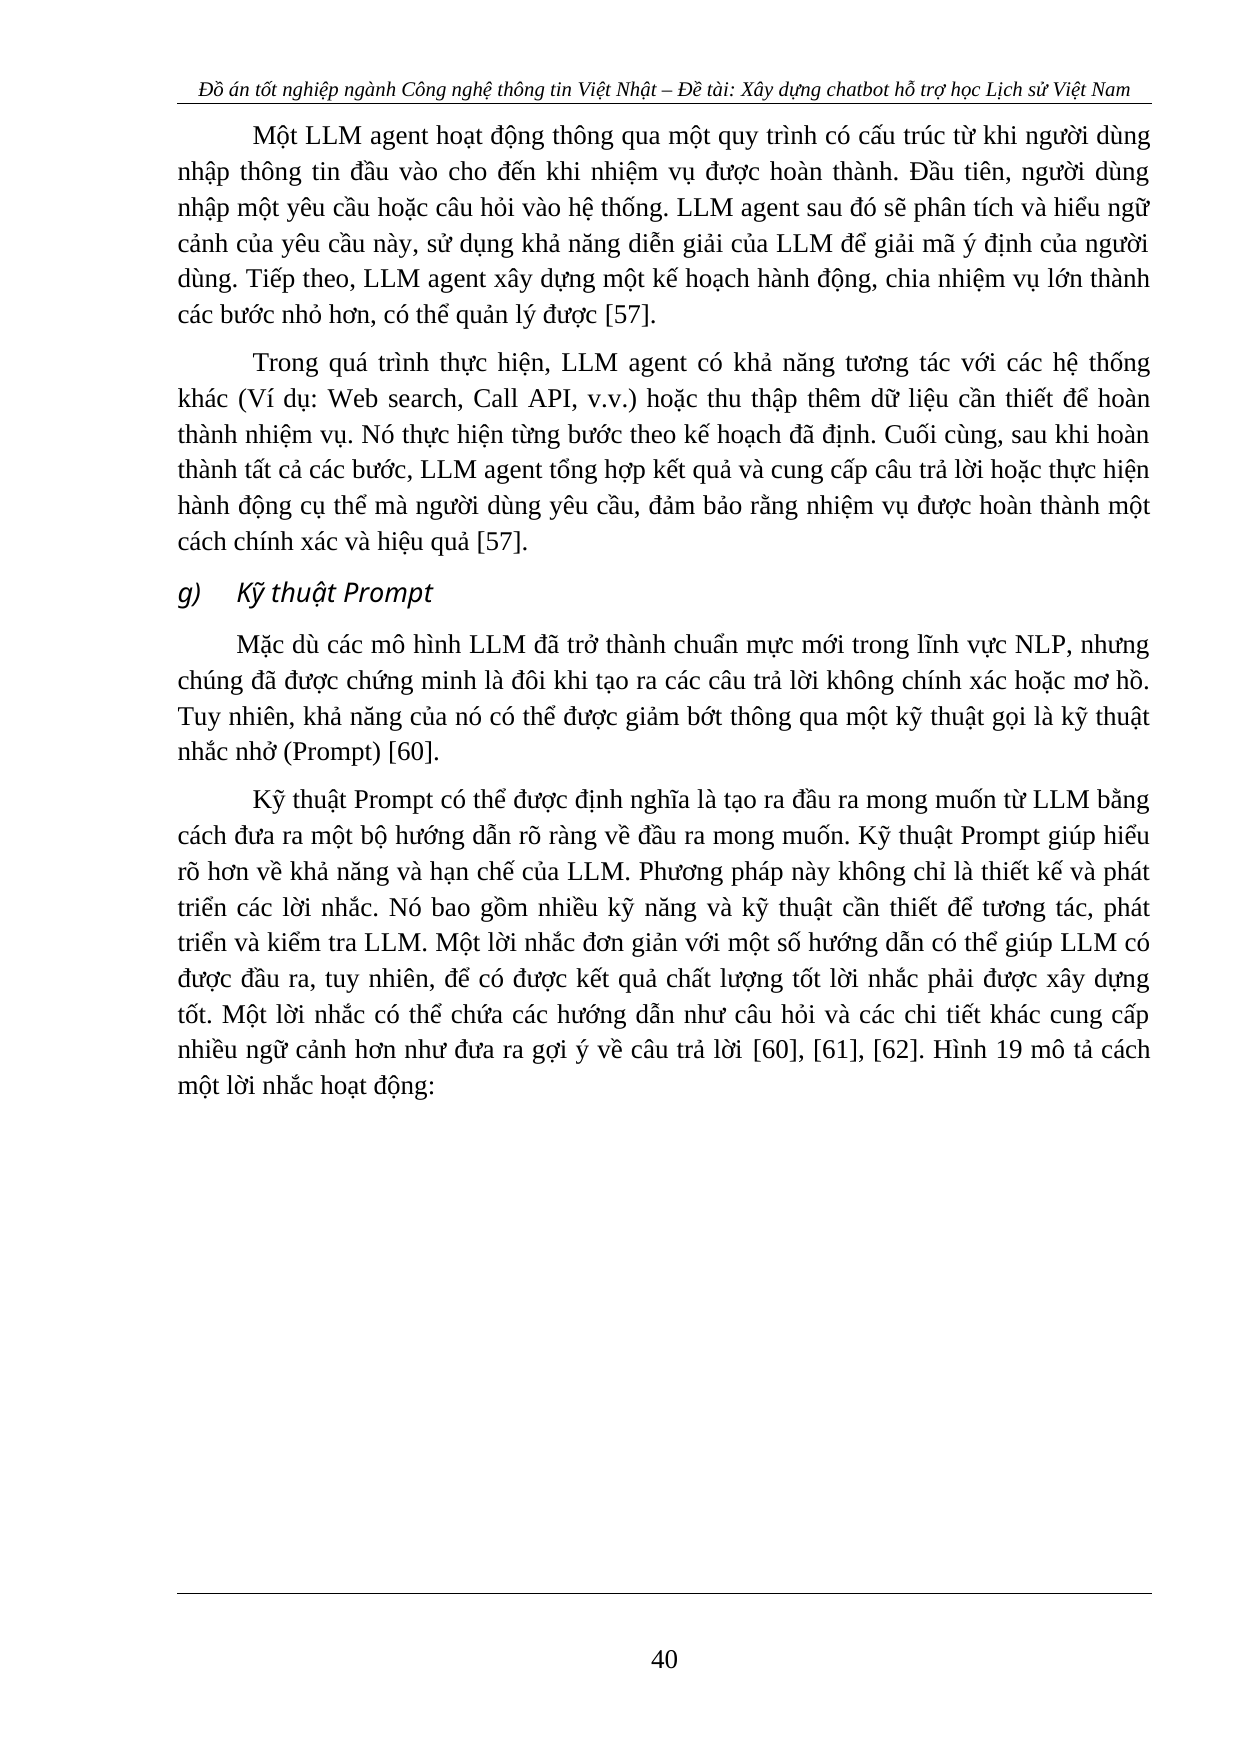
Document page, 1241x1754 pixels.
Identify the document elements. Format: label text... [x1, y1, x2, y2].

text Một LLM agent hoạt động thông qua một quy trình có cấu trúc từ khi người dùng nhập thông tin đầu vào cho đến khi nhiệm vụ được hoàn thành. Đầu tiên, người dùng nhập một yêu cầu hoặc câu hỏi vào hệ thống. LLM agent sau đó sẽ phân tích và hiểu ngữ cảnh của yêu cầu này, sử dụng khả năng diễn giải của LLM để giải mã ý định của người dùng. Tiếp theo, LLM agent xây dựng một kế hoạch hành động, chia nhiệm vụ lớn thành các bước nhỏ hơn, có thể quản lý được . [177, 119, 1152, 329]
text Mặc dù các mô hình LLM đã trở thành chuẩn mực mới trong lĩnh vực NLP, nhưng chúng đã được chứng minh là đôi khi tạo ra các câu trả lời không chính xác hoặc mơ hồ. Tuy nhiên, khả năng của nó có thể được giảm bớt thông qua một kỹ thuật gọi là kỹ thuật nhắc nhở (Prompt) . [177, 628, 1152, 766]
text Kỹ thuật Prompt có thể được định nghĩa là tạo ra đầu ra mong muốn từ LLM bằng cách đưa ra một bộ hướng dẫn rõ ràng về đầu ra mong muốn. Kỹ thuật Prompt giúp hiểu rõ hơn về khả năng và hạn chế của LLM. Phương pháp này không chỉ là thiết kế và phát triển các lời nhắc. Nó bao gồm nhiều kỹ năng và kỹ thuật cần thiết để tương tác, phát triển và kiểm tra LLM. Một lời nhắc đơn giản với một số hướng dẫn có thể giúp LLM có được đầu ra, tuy nhiên, để có được kết quả chất lượng tốt lời nhắc phải được xây dựng tốt. Một lời nhắc có thể chứa các hướng dẫn như câu hỏi và các chi tiết khác cung cấp nhiều ngữ cảnh hơn như đưa ra gợi ý về câu trả lời , . Hình 19 mô tả cách một lời nhắc hoạt động: [177, 783, 1152, 1101]
text Trong quá trình thực hiện, LLM agent có khả năng tương tác với các hệ thống khác (Ví dụ: Web search, Call API, v.v.) hoặc thu thập thêm dữ liệu cần thiết để hoàn thành nhiệm vụ. Nó thực hiện từng bước theo kế hoạch đã định. Cuối cùng, sau khi hoàn thành tất cả các bước, LLM agent tổng hợp kết quả và cung cấp câu trả lời hoặc thực hiện hành động cụ thể mà người dùng yêu cầu, đảm bảo rằng nhiệm vụ được hoàn thành một cách chính xác và hiệu quả . [177, 346, 1152, 556]
subtitle Kỹ thuật Prompt [177, 573, 1152, 610]
